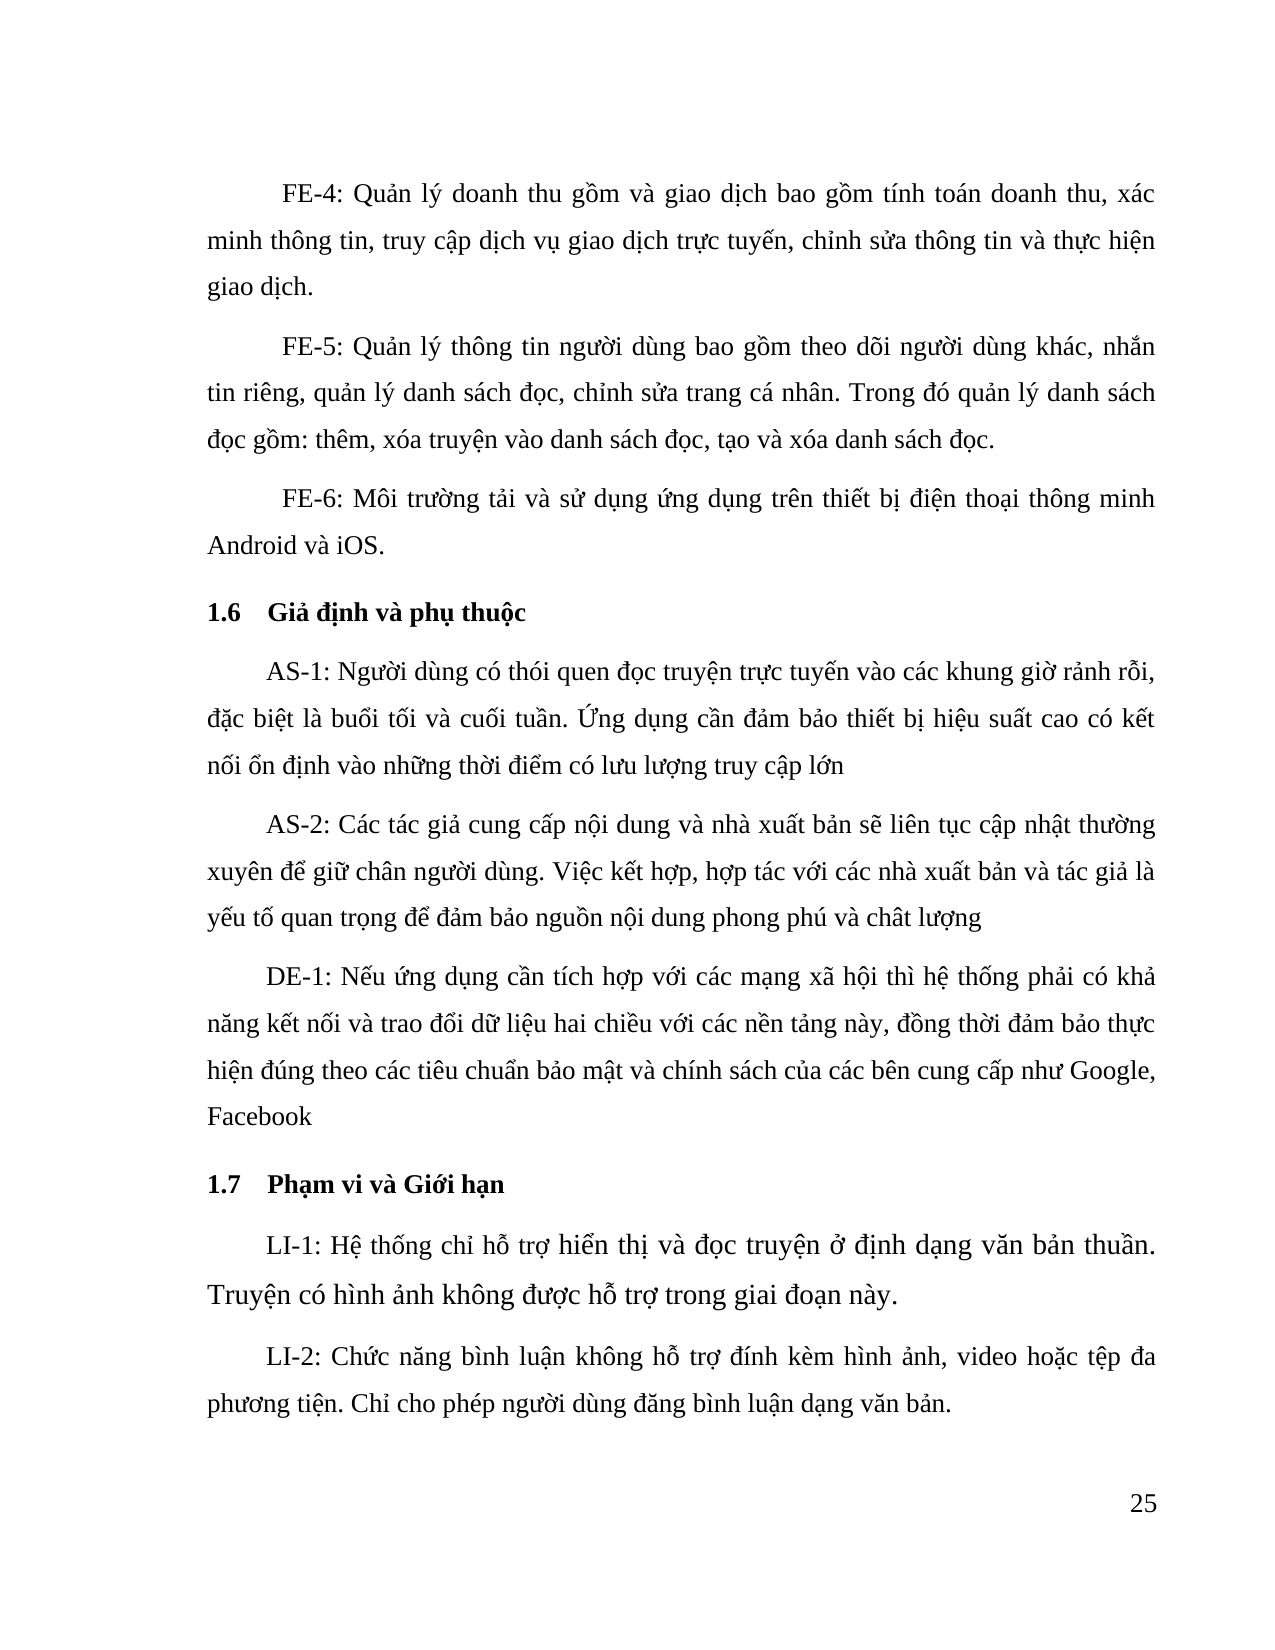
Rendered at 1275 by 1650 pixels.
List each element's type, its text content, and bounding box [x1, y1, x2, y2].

text FE-6: Môi trường tải và sử dụng ứng dụng trên thiết bị điện thoại thông minh Android và iOS. [207, 482, 1157, 560]
subtitle Phạm vi và Giới hạn [207, 1168, 1157, 1199]
text FE-5: Quản lý thông tin người dùng bao gồm theo dõi người dùng khác, nhắn tin riêng, quản lý danh sách đọc, chỉnh sửa trang cá nhân. Trong đó quản lý danh sách đọc gồm: thêm, xóa truyện vào danh sách đọc, tạo và xóa danh sách đọc. [207, 330, 1157, 454]
text LI-2: Chức năng bình luận không hỗ trợ đính kèm hình ảnh, video hoặc tệp đa phương tiện. Chỉ cho phép người dùng đăng bình luận dạng văn bản. [207, 1340, 1157, 1418]
text AS-1: Người dùng có thói quen đọc truyện trực tuyến vào các khung giờ rảnh rỗi, đặc biệt là buổi tối và cuối tuần. Ứng dụng cần đảm bảo thiết bị hiệu suất cao có kết nối ổn định vào những thời điểm có lưu lượng truy cập lớn [207, 656, 1157, 780]
text AS-2: Các tác giả cung cấp nội dung và nhà xuất bản sẽ liên tục cập nhật thường xuyên để giữ chân người dùng. Việc kết hợp, hợp tác với các nhà xuất bản và tác giả là yếu tố quan trọng để đảm bảo nguồn nội dung phong phú và chât lượng [207, 808, 1157, 932]
subtitle Giả định và phụ thuộc [207, 596, 1157, 627]
text DE-1: Nếu ứng dụng cần tích hợp với các mạng xã hội thì hệ thống phải có khả năng kết nối và trao đổi dữ liệu hai chiều với các nền tảng này, đồng thời đảm bảo thực hiện đúng theo các tiêu chuẩn bảo mật và chính sách của các bên cung cấp như Google, Facebook [207, 961, 1157, 1132]
text LI-1: Hệ thống chỉ hỗ trợ hiển thị và đọc truyện ở định dạng văn bản thuần. Truyện có hình ảnh không được hỗ trợ trong giai đoạn này. [207, 1227, 1157, 1311]
text FE-4: Quản lý doanh thu gồm và giao dịch bao gồm tính toán doanh thu, xác minh thông tin, truy cập dịch vụ giao dịch trực tuyến, chỉnh sửa thông tin và thực hiện giao dịch. [207, 177, 1157, 302]
